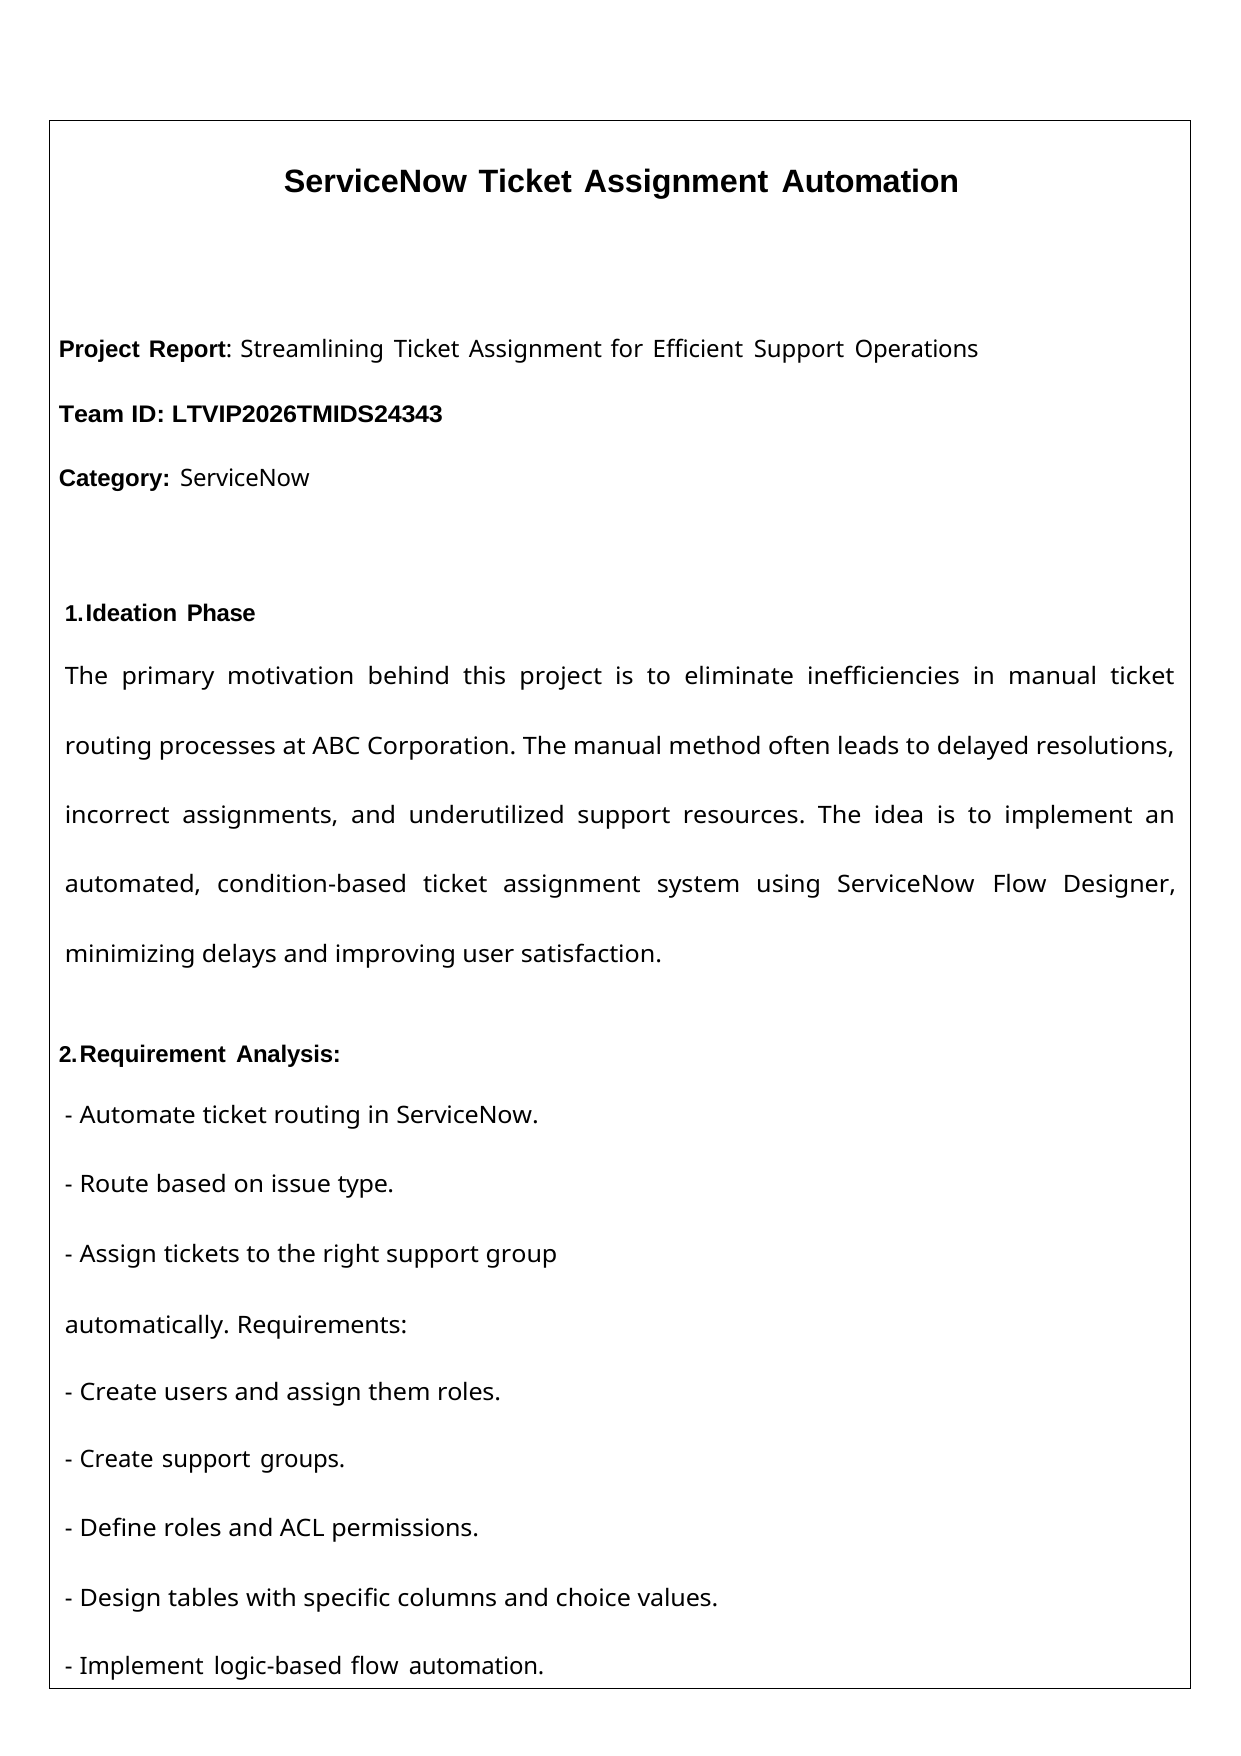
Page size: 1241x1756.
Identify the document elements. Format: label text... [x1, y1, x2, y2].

subtitle Team ID: LTVIP2026TMIDS24343 [58, 400, 1181, 428]
subtitle Requirement Analysis: [58, 1039, 1181, 1067]
list Design tables with specific columns and choice values. [64, 1581, 1181, 1613]
text Category: ServiceNow [58, 461, 1181, 493]
list Create users and assign them roles. [64, 1379, 1181, 1406]
list Automate ticket routing in ServiceNow. [64, 1097, 1181, 1130]
text Project Report: Streamlining Ticket Assignment for Efficient Support Operations [58, 332, 1181, 365]
text The primary motivation behind this project is to eliminate inefficiencies in manual ticket routing processes at ABC Corporation. The manual method often leads to delayed resolutions, incorrect assignments, and underutilized support resources. The idea is to implement an automated, condition-based ticket assignment system using ServiceNow Flow Designer, minimizing delays and improving user satisfaction. [64, 659, 1176, 969]
title ServiceNow Ticket Assignment Automation [62, 162, 1181, 199]
subtitle Ideation Phase [64, 599, 1181, 626]
list Route based on issue type. [64, 1167, 1181, 1199]
list Create support groups. [64, 1442, 1181, 1474]
list Assign tickets to the right support group automatically. Requirements: [64, 1237, 671, 1341]
list Define roles and ACL permissions. [64, 1511, 1181, 1544]
list Implement logic-based flow automation. [64, 1649, 1181, 1682]
